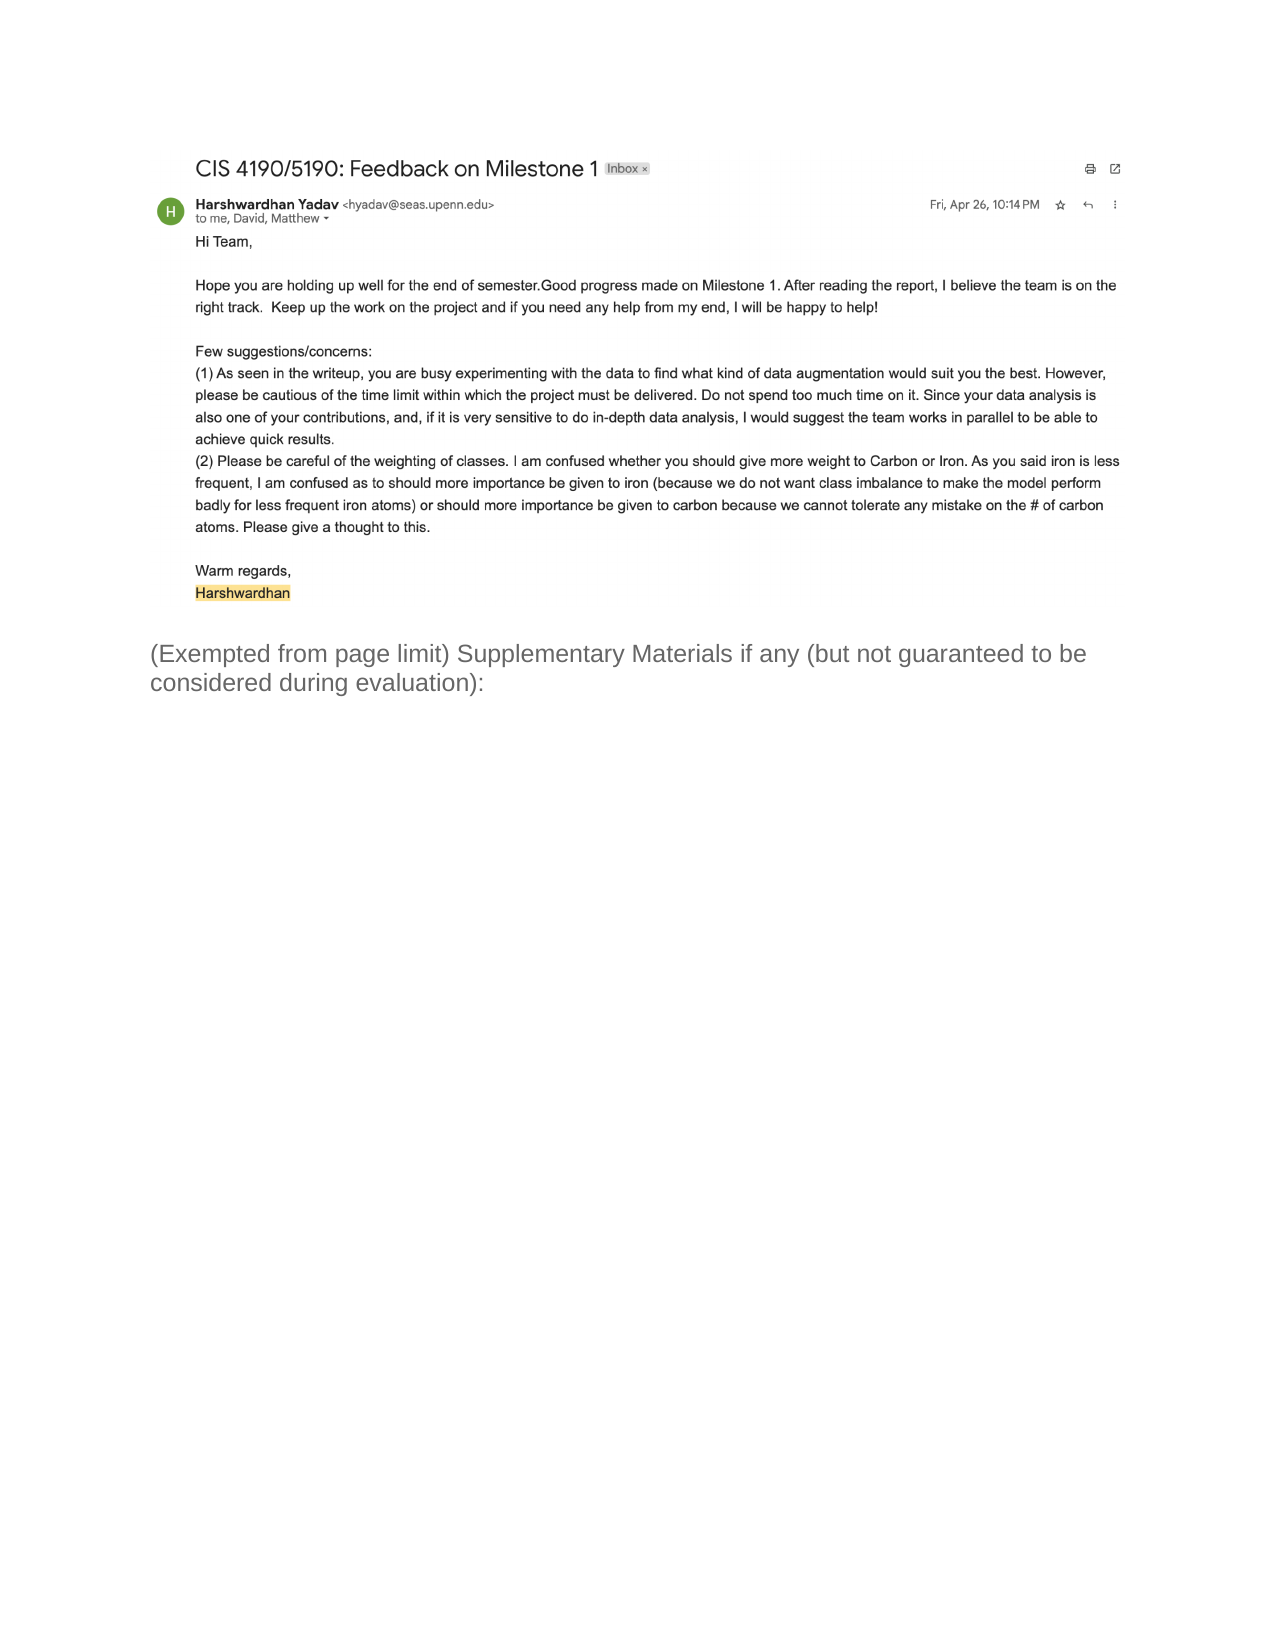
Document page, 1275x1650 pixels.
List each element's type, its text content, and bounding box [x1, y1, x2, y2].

picture [150, 150, 1125, 607]
subtitle (Exempted from page limit) Supplementary Materials if any (but not guaranteed to be considered during evaluation): [150, 639, 1125, 697]
